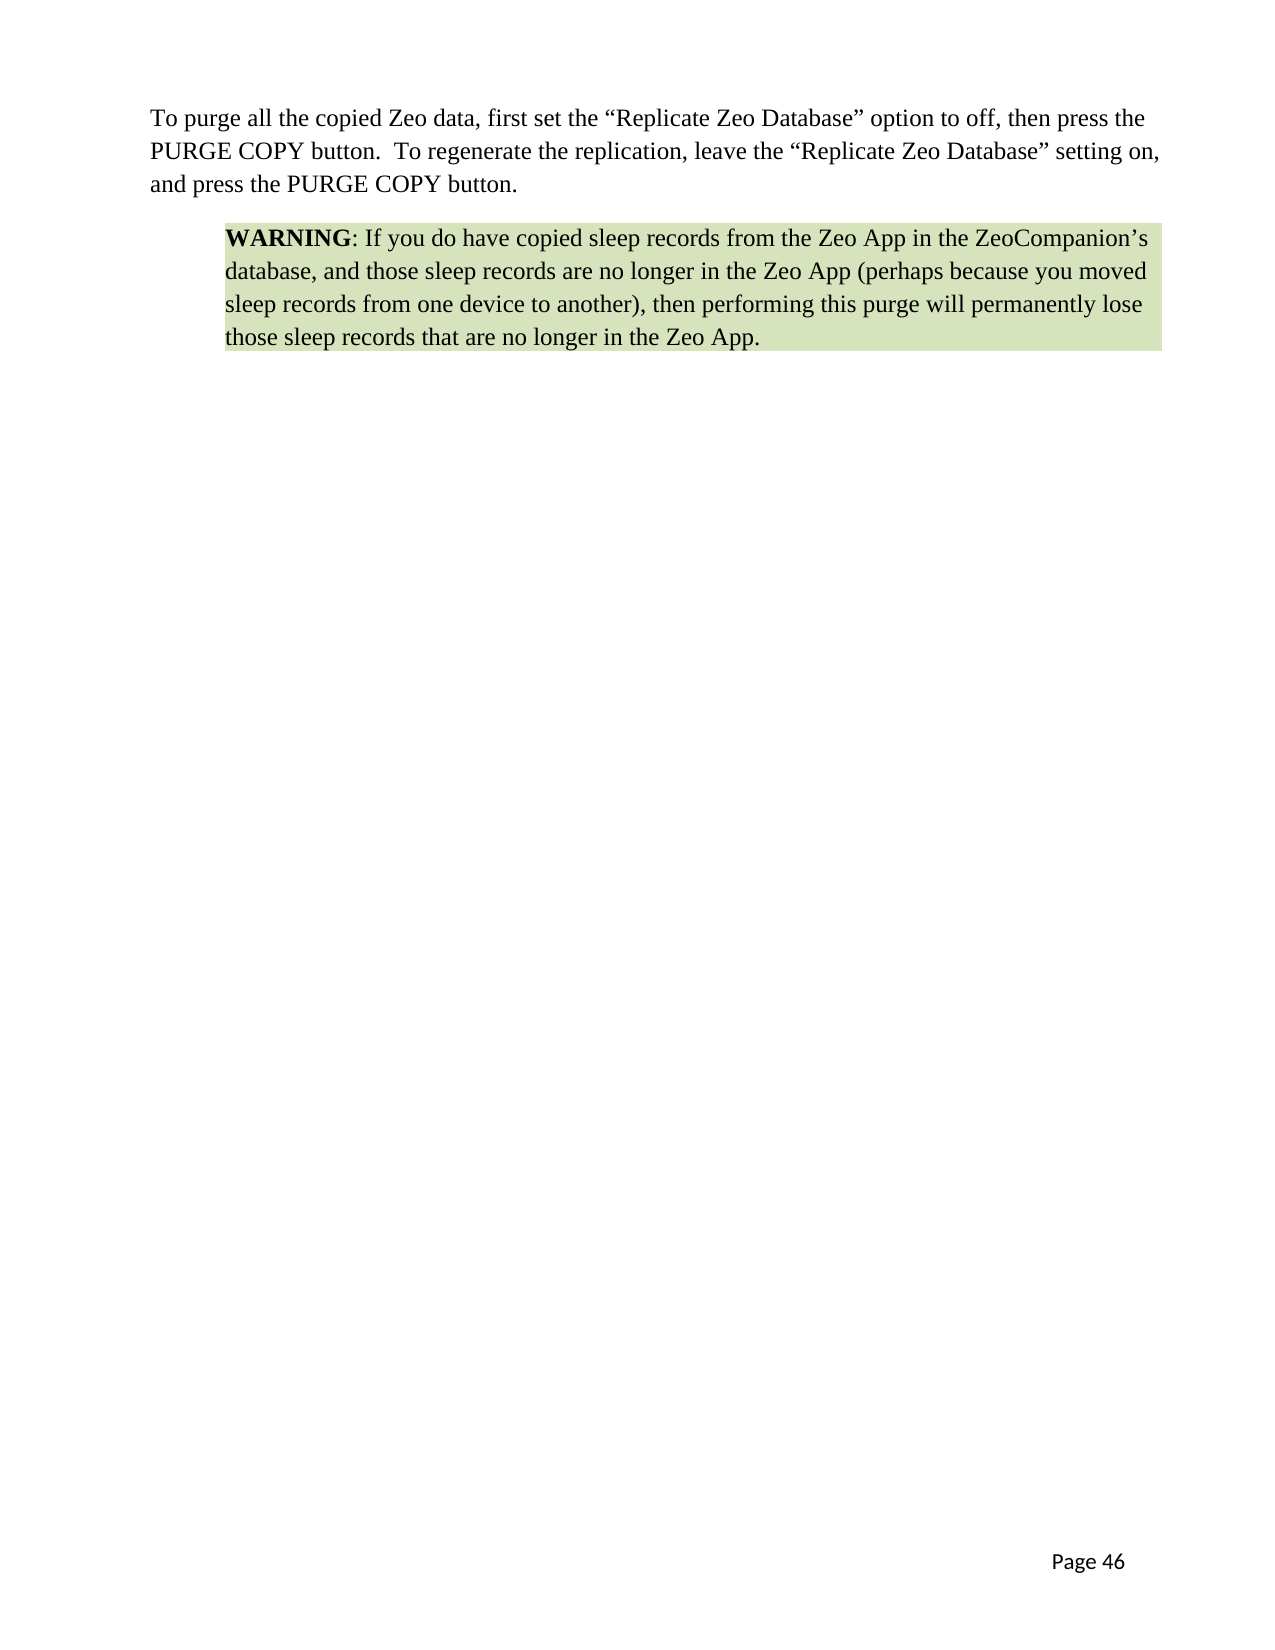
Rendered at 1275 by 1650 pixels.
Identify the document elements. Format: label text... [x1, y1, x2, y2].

text To purge all the copied Zeo data, first set the “Replicate Zeo Database” option to off, then press the PURGE COPY button. To regenerate the replication, leave the “Replicate Zeo Database” setting on, and press the PURGE COPY button. [150, 103, 1162, 198]
text WARNING: If you do have copied sleep records from the Zeo App in the ZeoCompanion’s database, and those sleep records are no longer in the Zeo App (perhaps because you moved sleep records from one device to another), then performing this purge will permanently lose those sleep records that are no longer in the Zeo App. [225, 223, 1162, 351]
